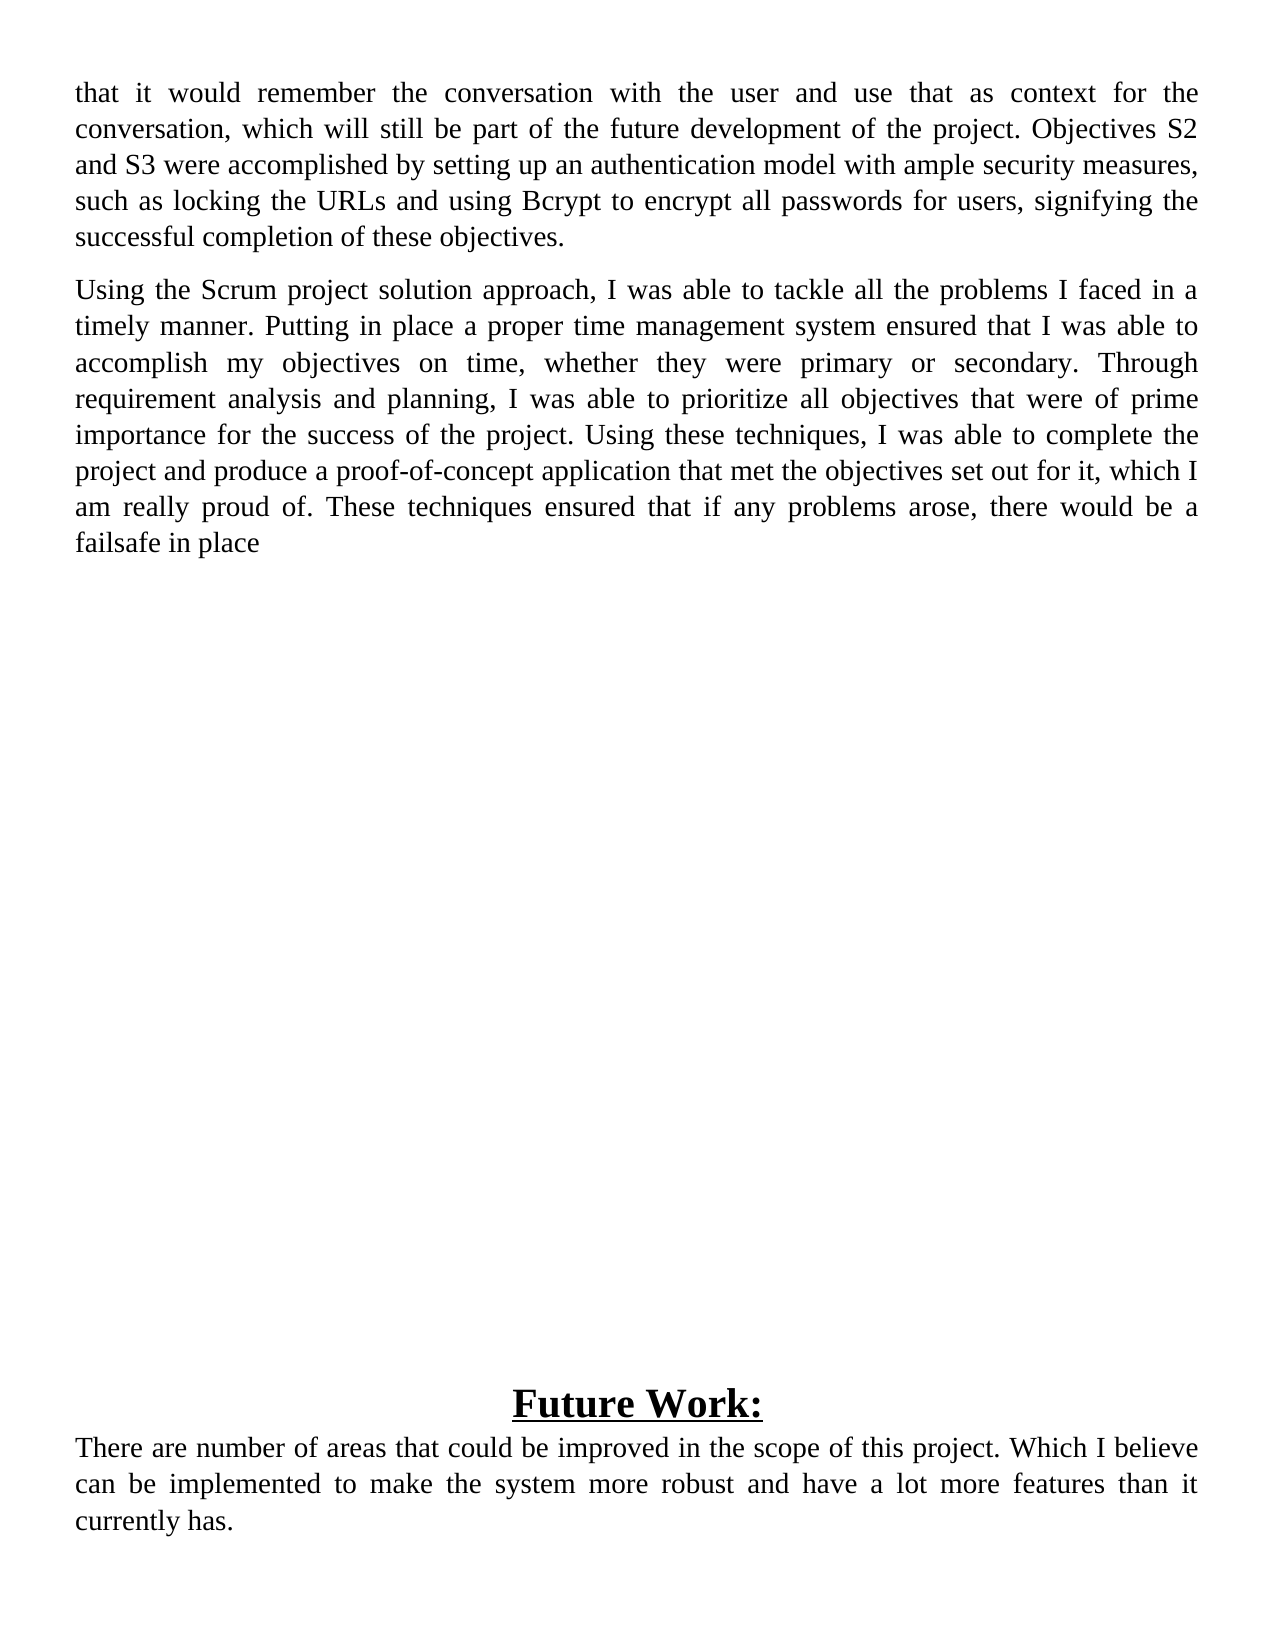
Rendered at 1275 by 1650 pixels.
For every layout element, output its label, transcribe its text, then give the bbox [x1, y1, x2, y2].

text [75, 75, 1200, 253]
text Using the Scrum project solution approach, I was able to tackle all the problems I faced in a timely manner. Putting in place a proper time management system ensured that I was able to accomplish my objectives on time, whether they were primary or secondary. Through requirement analysis and planning, I was able to prioritize all objectives that were of prime importance for the success of the project. Using these techniques, I was able to complete the project and produce a proof-of-concept application that met the objectives set out for it, which I am really proud of. These techniques ensured that if any problems arose, there would be a failsafe in place [75, 272, 1200, 559]
text There are number of areas that could be improved in the scope of this project. Which I believe can be implemented to make the system more robust and have a lot more features than it currently has. [75, 1430, 1200, 1536]
subtitle Future Work: [75, 1379, 1200, 1427]
